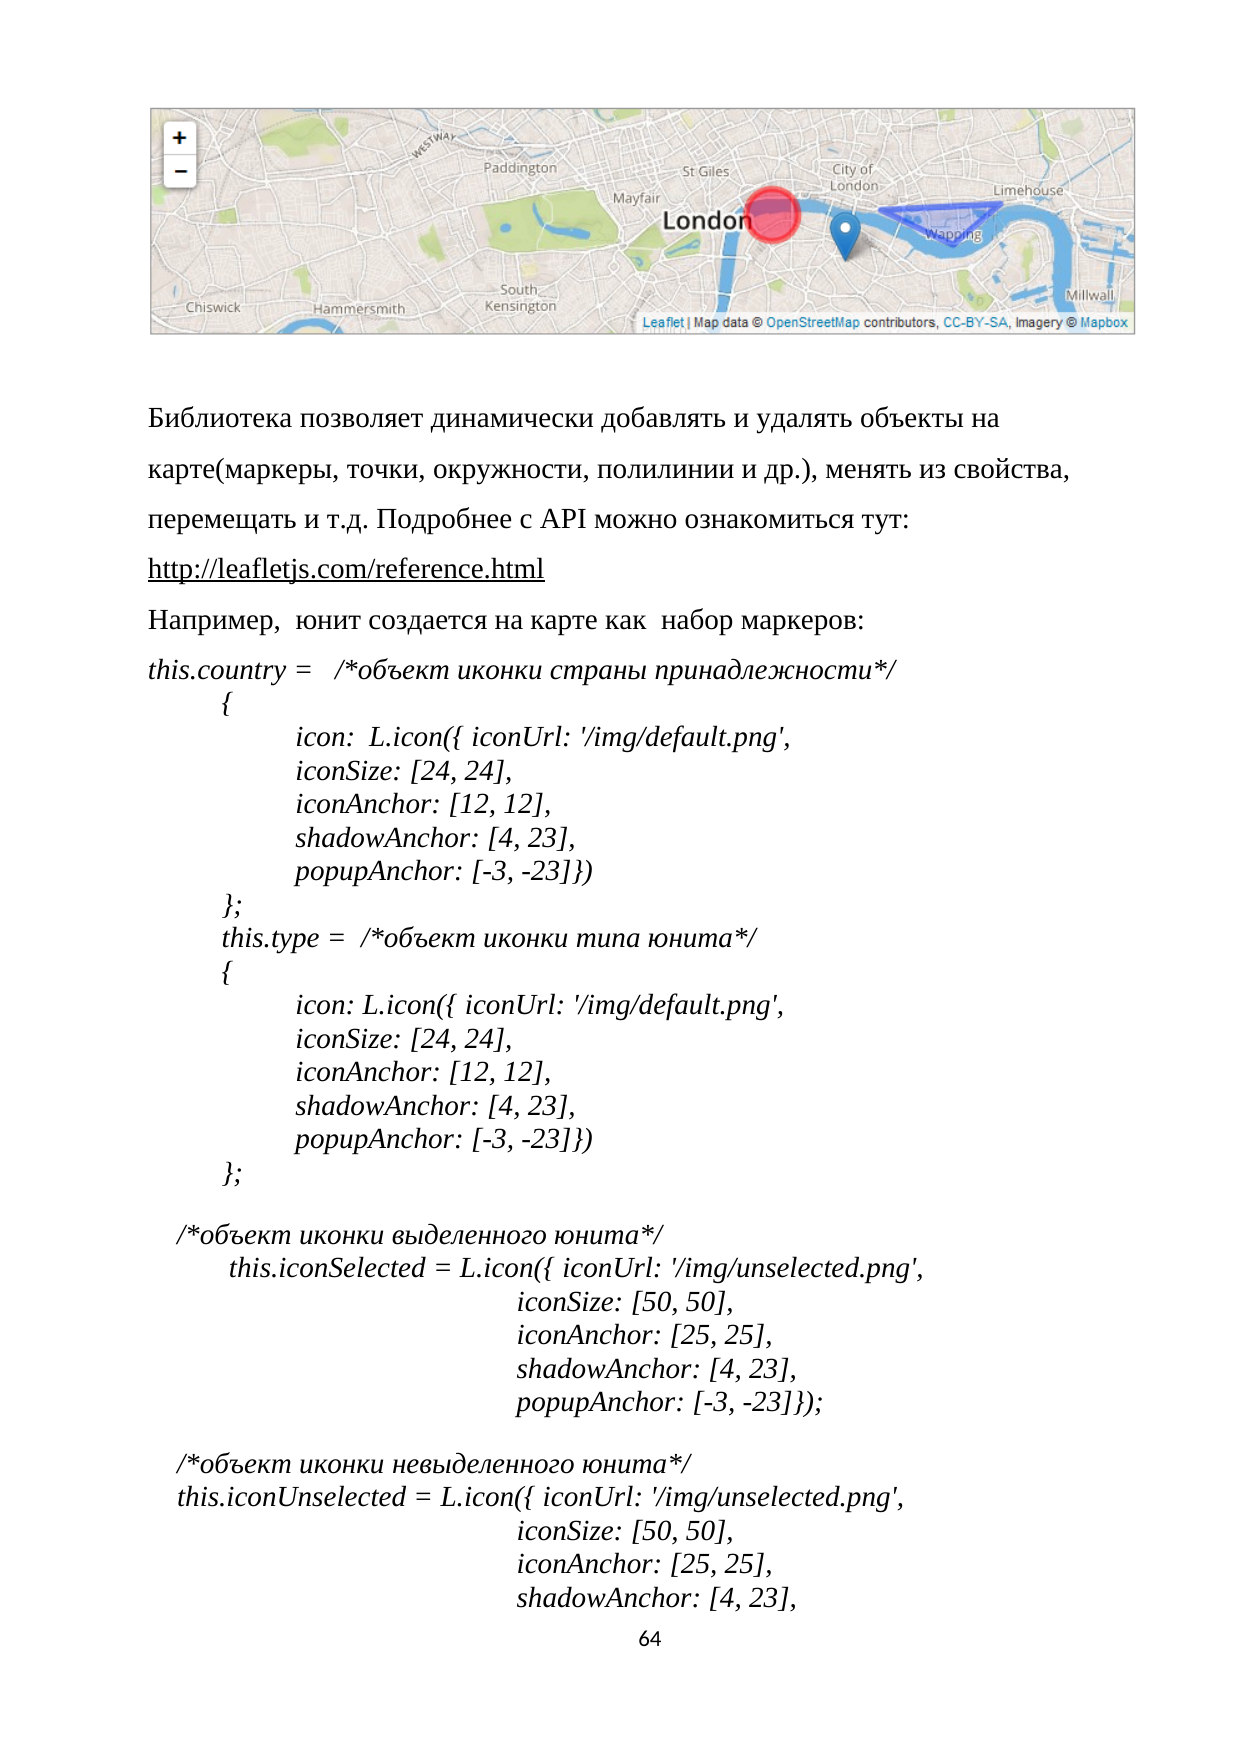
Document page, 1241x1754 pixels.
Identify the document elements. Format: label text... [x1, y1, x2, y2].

text popupAnchor: [-3, -23]}) [148, 1122, 1152, 1155]
text iconSize: [24, 24], [148, 753, 1152, 786]
text Например, юнит создается на карте как набор маркеров: [148, 602, 1152, 635]
text /*объект иконки выделенного юнита*/ [148, 1217, 1152, 1250]
text /*объект иконки невыделенного юнита*/ [148, 1446, 1152, 1479]
text this.iconUnselected = L.icon({ iconUrl: '/img/unselected.png', [148, 1479, 1152, 1513]
text this.type = /*объект иконки типа юнита*/ [148, 920, 1152, 954]
text }; [148, 1155, 1152, 1189]
text { [148, 954, 1152, 987]
text iconSize: [50, 50], [148, 1284, 1152, 1317]
text shadowAnchor: [4, 23], [148, 820, 1152, 853]
text Библиотека позволяет динамически добавлять и удалять объекты на карте(маркеры, точки, окружности, полилинии и др.), менять из свойства, перемещать и т.д. Подробнее с API можно ознакомиться тут: http://leafletjs.com/reference.html [148, 401, 1152, 585]
picture [147, 103, 1141, 337]
text shadowAnchor: [4, 23], [148, 1580, 1152, 1614]
text iconSize: [24, 24], [148, 1021, 1152, 1054]
text icon: L.icon({ iconUrl: '/img/default.png', [148, 719, 1152, 753]
text iconAnchor: [25, 25], [148, 1547, 1152, 1580]
text this.iconSelected = L.icon({ iconUrl: '/img/unselected.png', [148, 1250, 1152, 1284]
text }; [148, 887, 1152, 920]
text this.country = /*объект иконки страны принадлежности*/ [148, 652, 1152, 686]
text { [148, 686, 1152, 719]
text shadowAnchor: [4, 23], [148, 1088, 1152, 1122]
text iconAnchor: [25, 25], [148, 1317, 1152, 1351]
text icon: L.icon({ iconUrl: '/img/default.png', [148, 987, 1152, 1021]
text iconAnchor: [12, 12], [148, 786, 1152, 820]
text iconSize: [50, 50], [148, 1513, 1152, 1547]
text popupAnchor: [-3, -23]}); [148, 1384, 1152, 1418]
text popupAnchor: [-3, -23]}) [148, 853, 1152, 887]
text iconAnchor: [12, 12], [148, 1054, 1152, 1088]
text shadowAnchor: [4, 23], [148, 1351, 1152, 1384]
